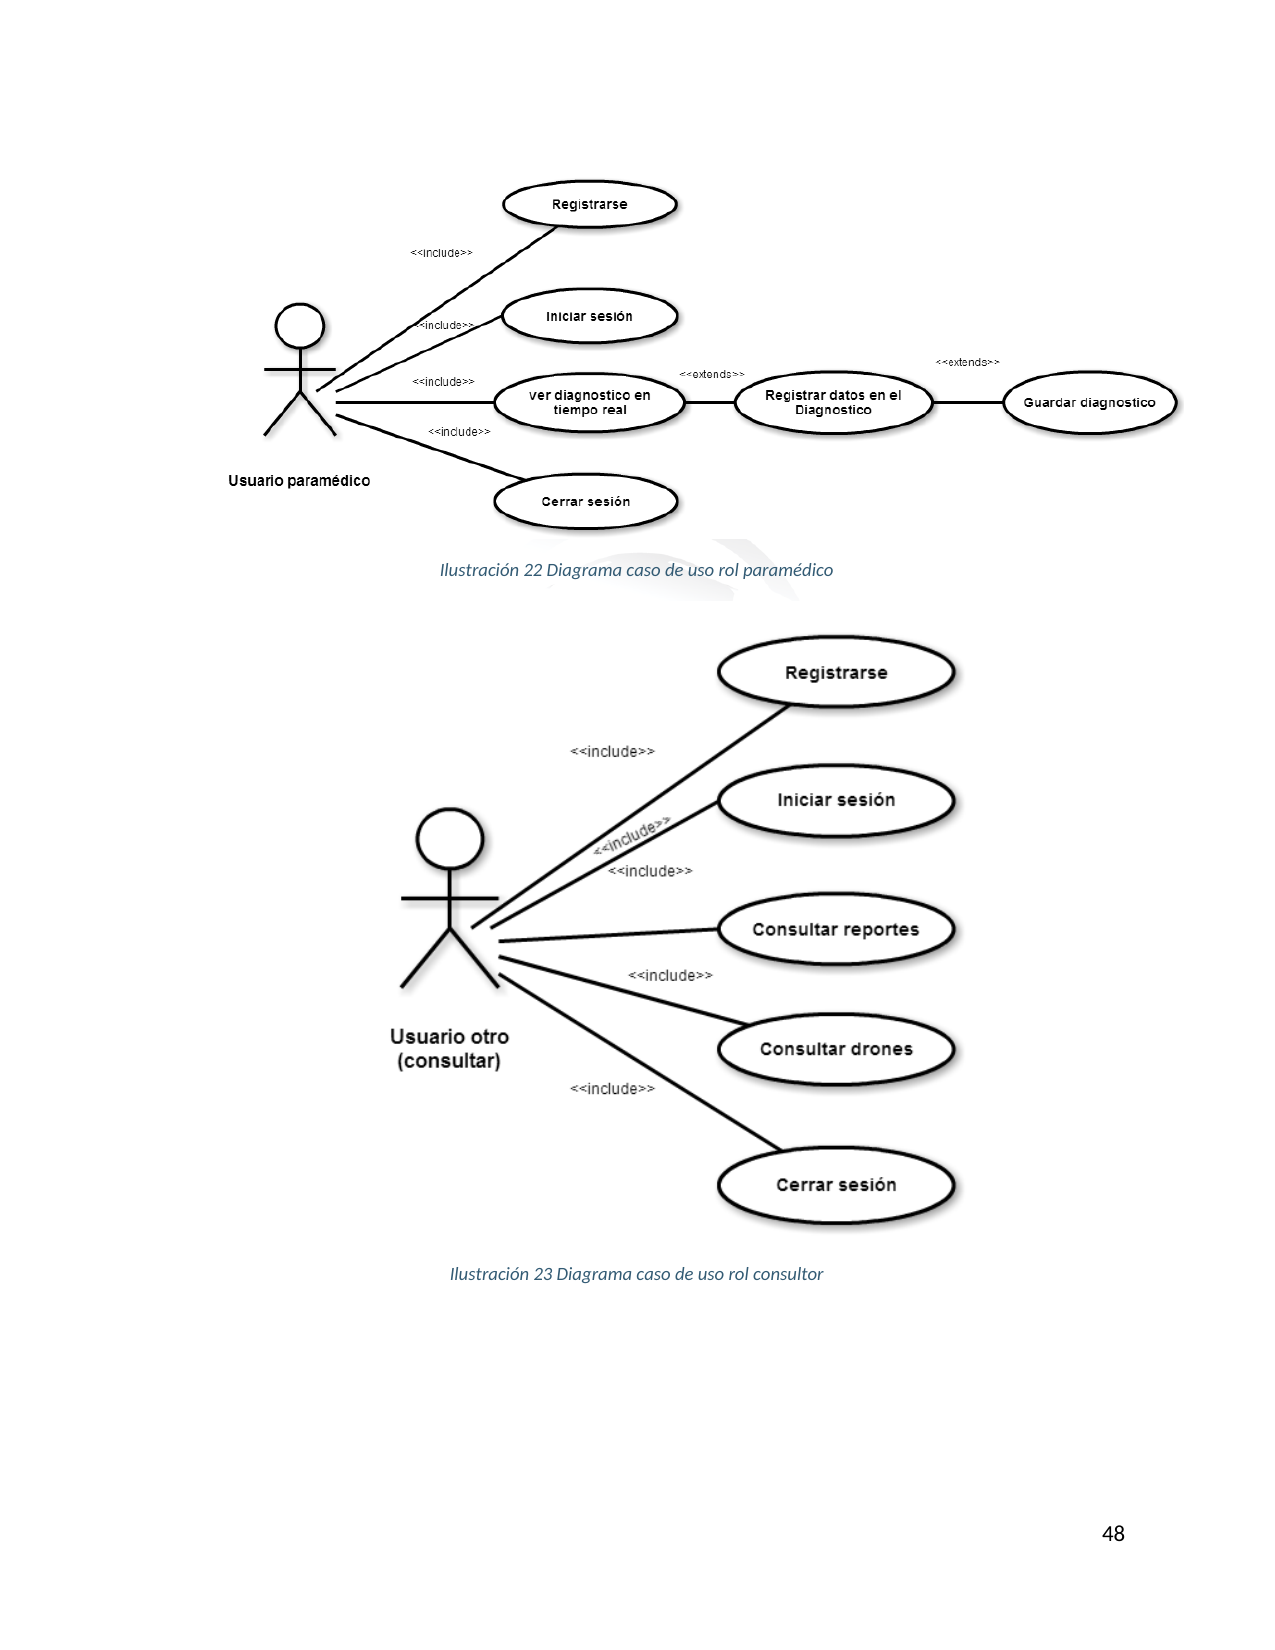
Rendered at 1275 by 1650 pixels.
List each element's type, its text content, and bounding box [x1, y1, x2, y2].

text Ilustración 23 Diagrama caso de uso rol consultor [150, 1263, 1125, 1286]
text Ilustración 22 Diagrama caso de uso rol paramédico [150, 558, 1125, 581]
